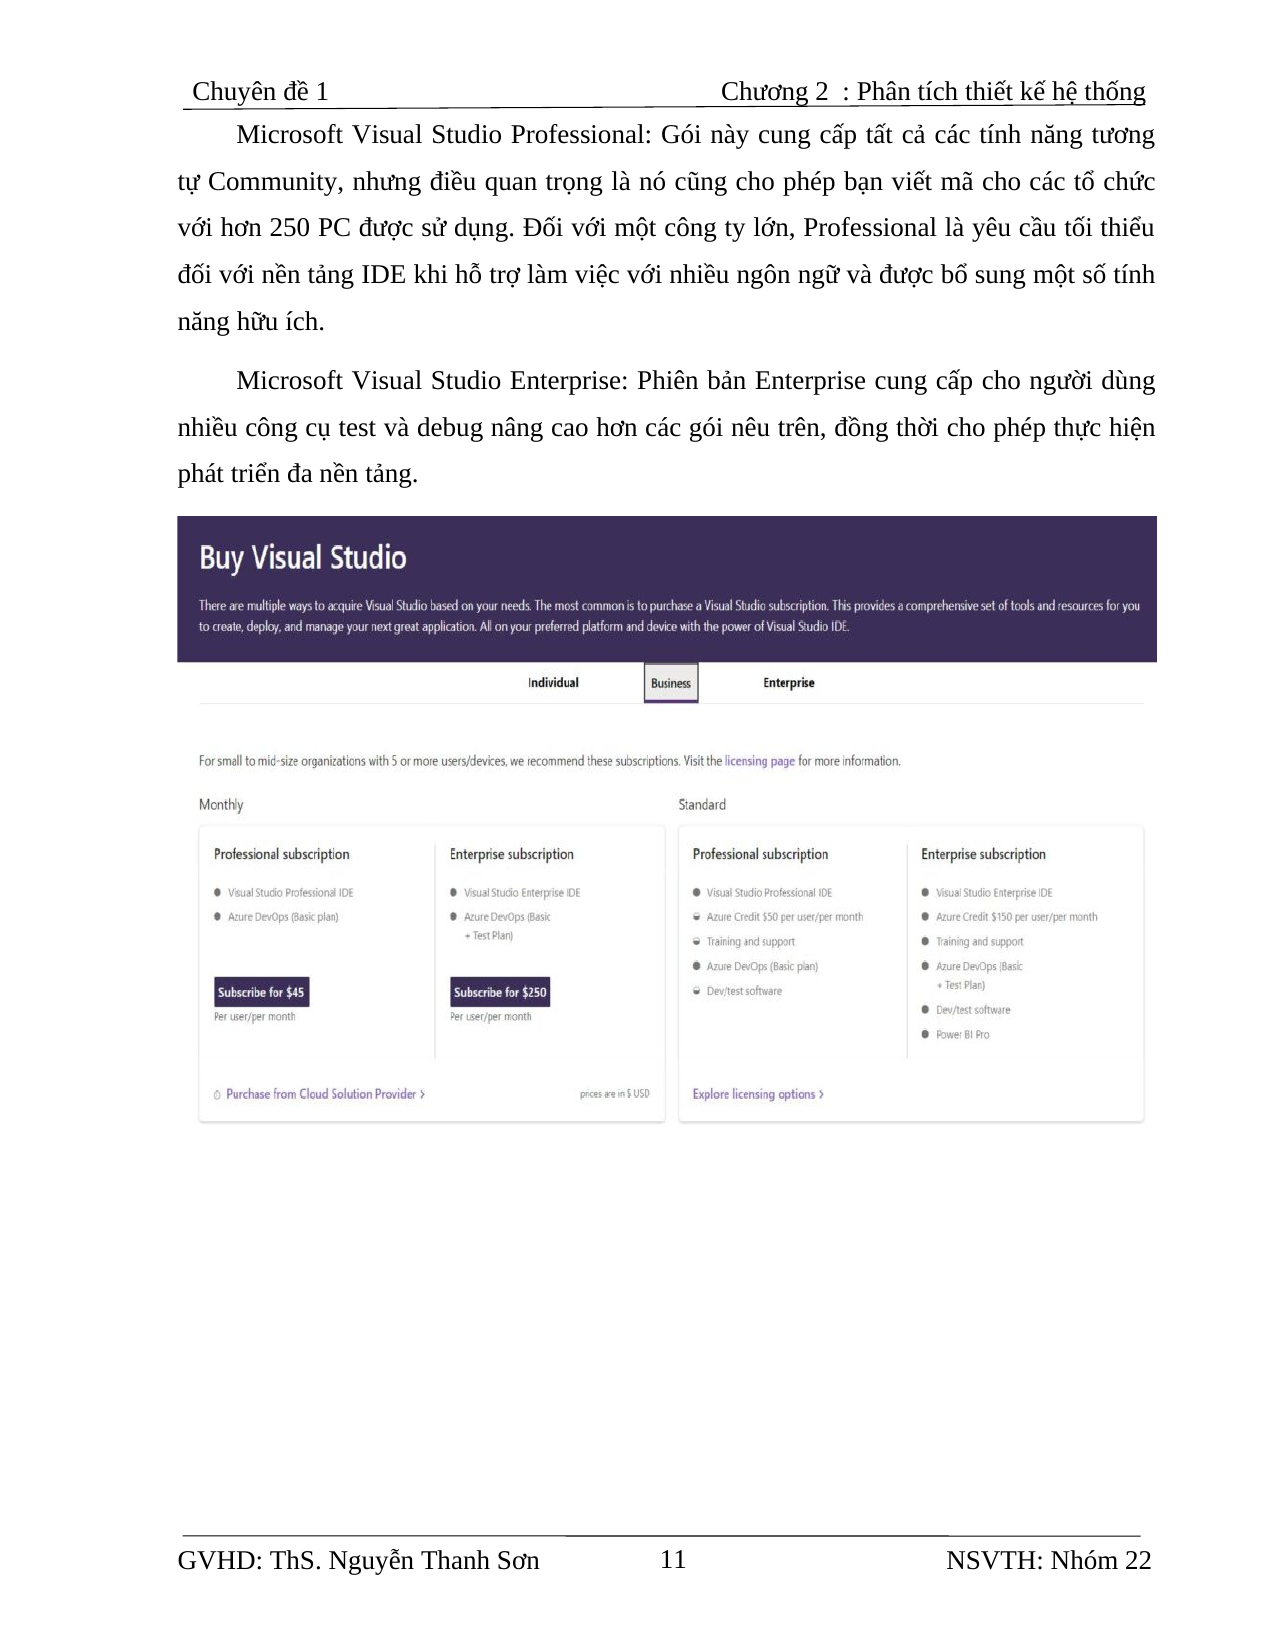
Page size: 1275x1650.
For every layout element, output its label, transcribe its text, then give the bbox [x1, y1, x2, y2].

text Microsoft Visual Studio Enterprise: Phiên bản Enterprise cung cấp cho người dùng nhiều công cụ test và debug nâng cao hơn các gói nêu trên, đồng thời cho phép thực hiện phát triển đa nền tảng. [177, 364, 1157, 488]
text Microsoft Visual Studio Professional: Gói này cung cấp tất cả các tính năng tương tự Community, nhưng điều quan trọng là nó cũng cho phép bạn viết mã cho các tổ chức với hơn 250 PC được sử dụng. Đối với một công ty lớn, Professional là yêu cầu tối thiểu đối với nền tảng IDE khi hỗ trợ làm việc với nhiều ngôn ngữ và được bổ sung một số tính năng hữu ích. [177, 118, 1157, 336]
picture [177, 516, 1157, 1147]
